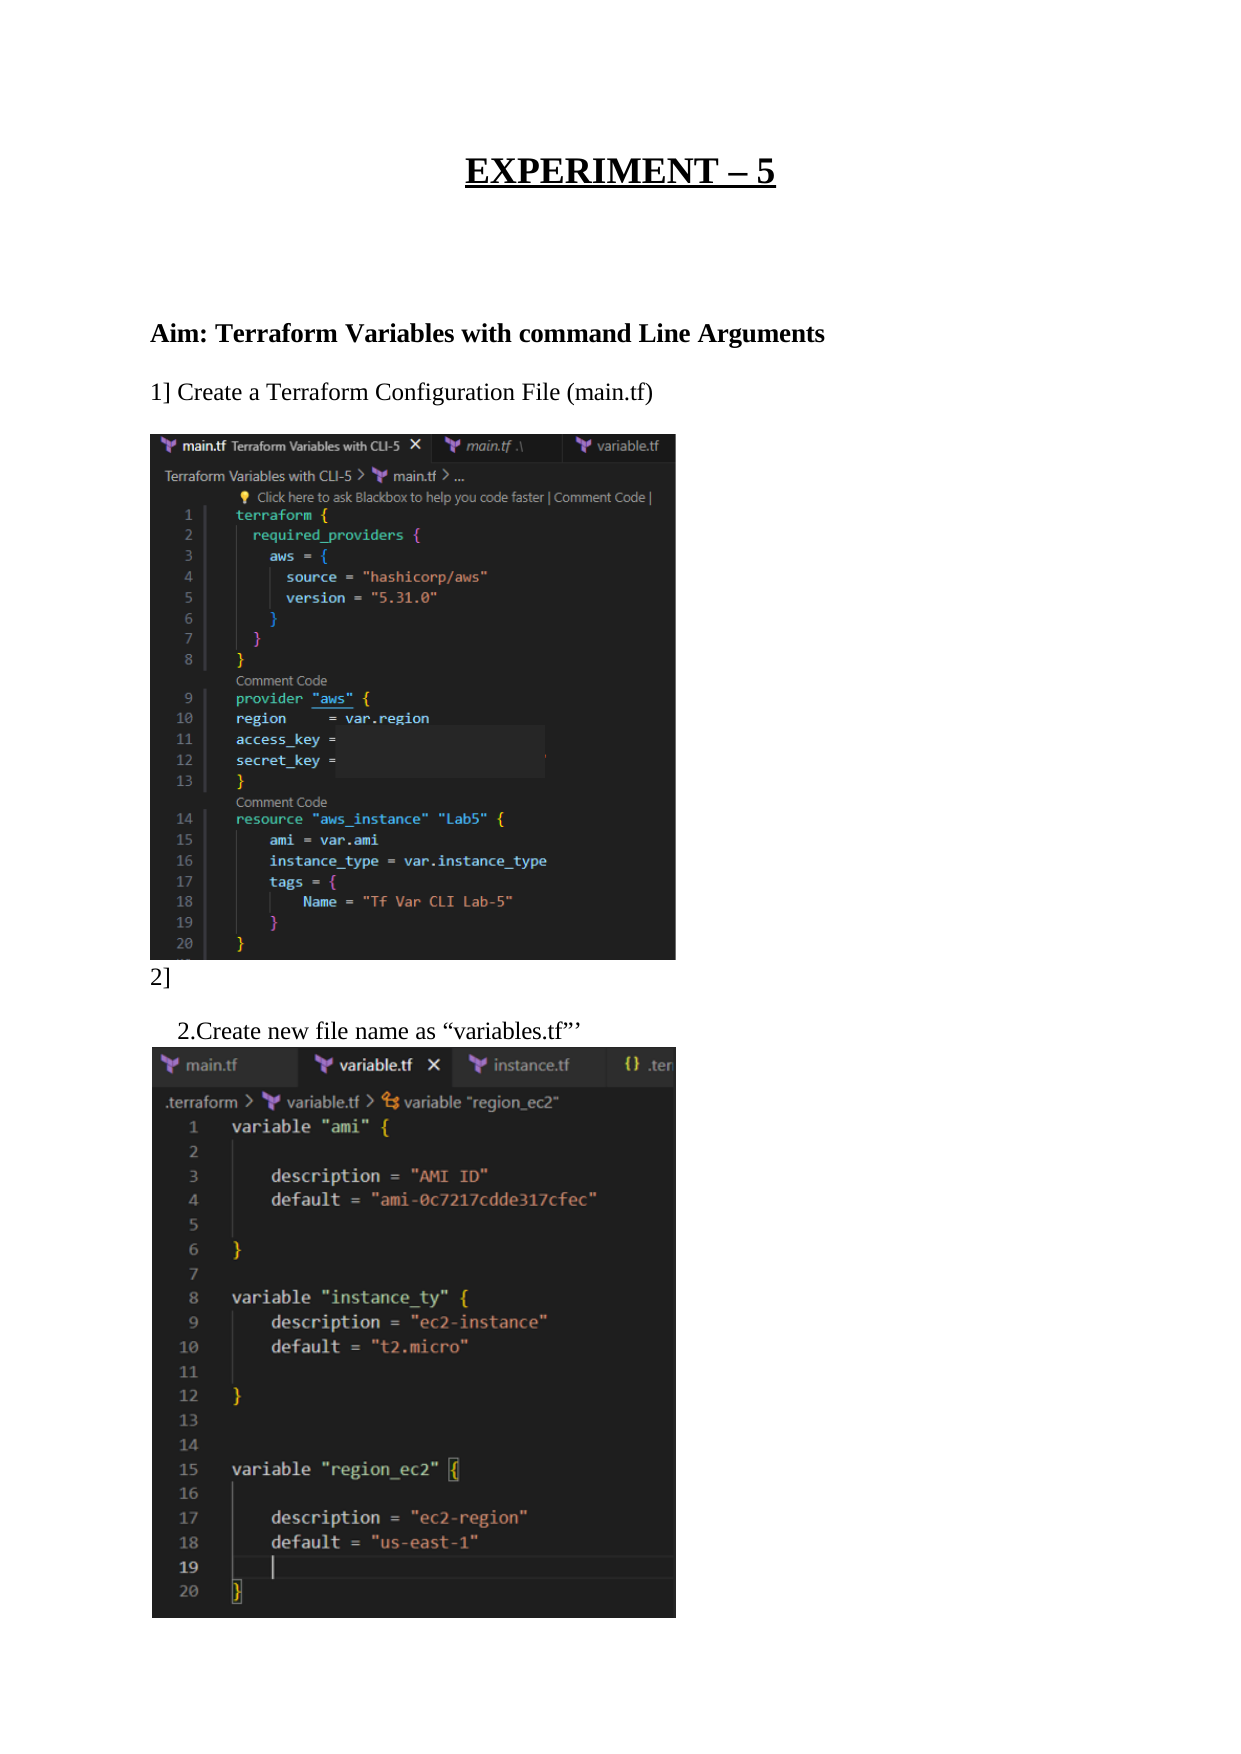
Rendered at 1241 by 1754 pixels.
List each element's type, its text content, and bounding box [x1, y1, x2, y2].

list Create a Terraform Configuration File (main.tf) [150, 377, 1219, 406]
subtitle Aim: Terraform Variables with command Line Arguments [150, 317, 1219, 348]
picture [150, 434, 676, 960]
list 2.Create new file name as “variables.tf”’ [177, 1016, 1219, 1045]
subtitle EXPERIMENT – 5 [93, 148, 1148, 191]
picture [152, 1047, 676, 1618]
